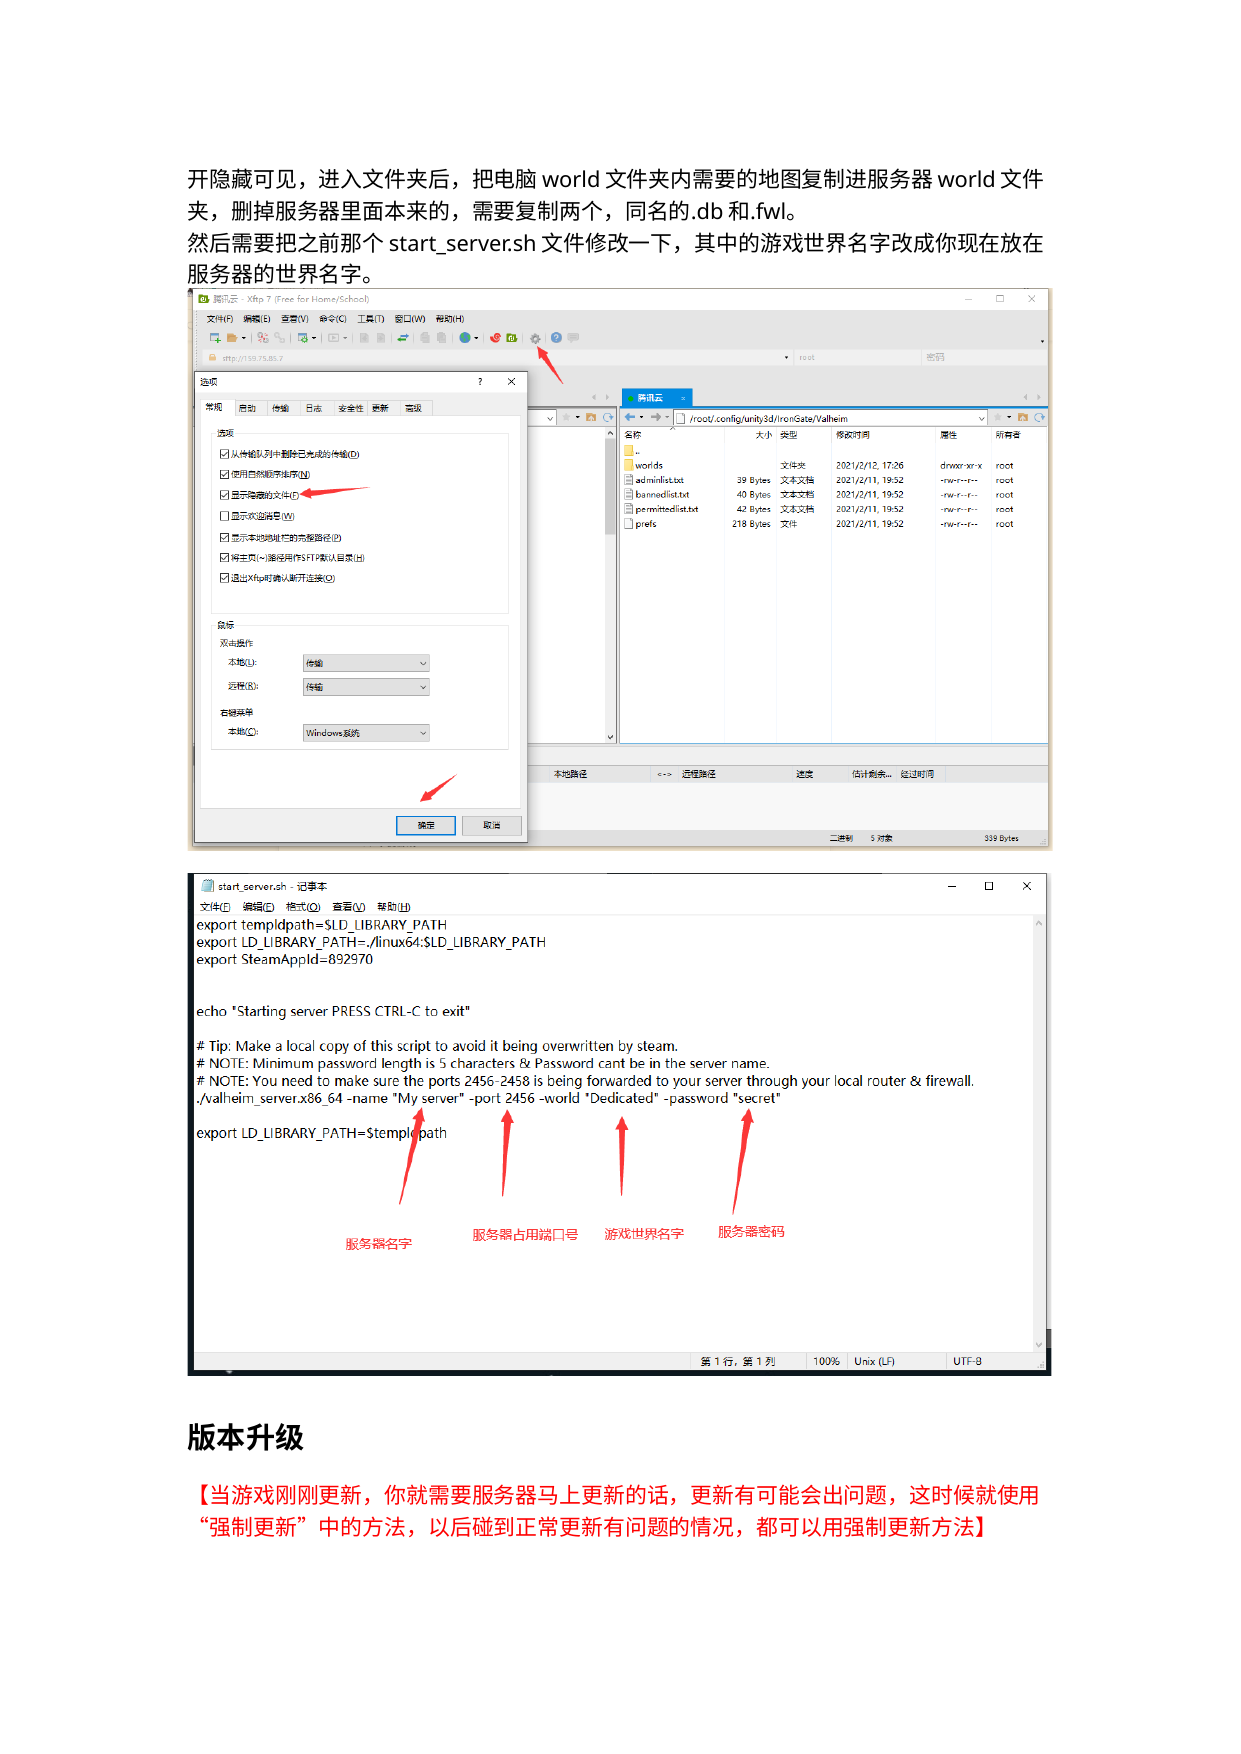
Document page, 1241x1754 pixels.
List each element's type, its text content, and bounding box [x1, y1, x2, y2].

subtitle 版本升级 [187, 1415, 1053, 1457]
picture [187, 873, 1052, 1376]
picture [187, 288, 1053, 851]
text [187, 162, 1053, 226]
text 【当游戏刚刚更新，你就需要服务器马上更新的话，更新有可能会出问题，这时候就使用 “强制更新”中的方法，以后碰到正常更新有问题的情况，都可以用强制更新方法】 [187, 1478, 1053, 1541]
text 然后需要把之前那个start_server.sh文件修改一下，其中的游戏世界名字改成你现在放在服务器的世界名字。 [187, 226, 1053, 288]
